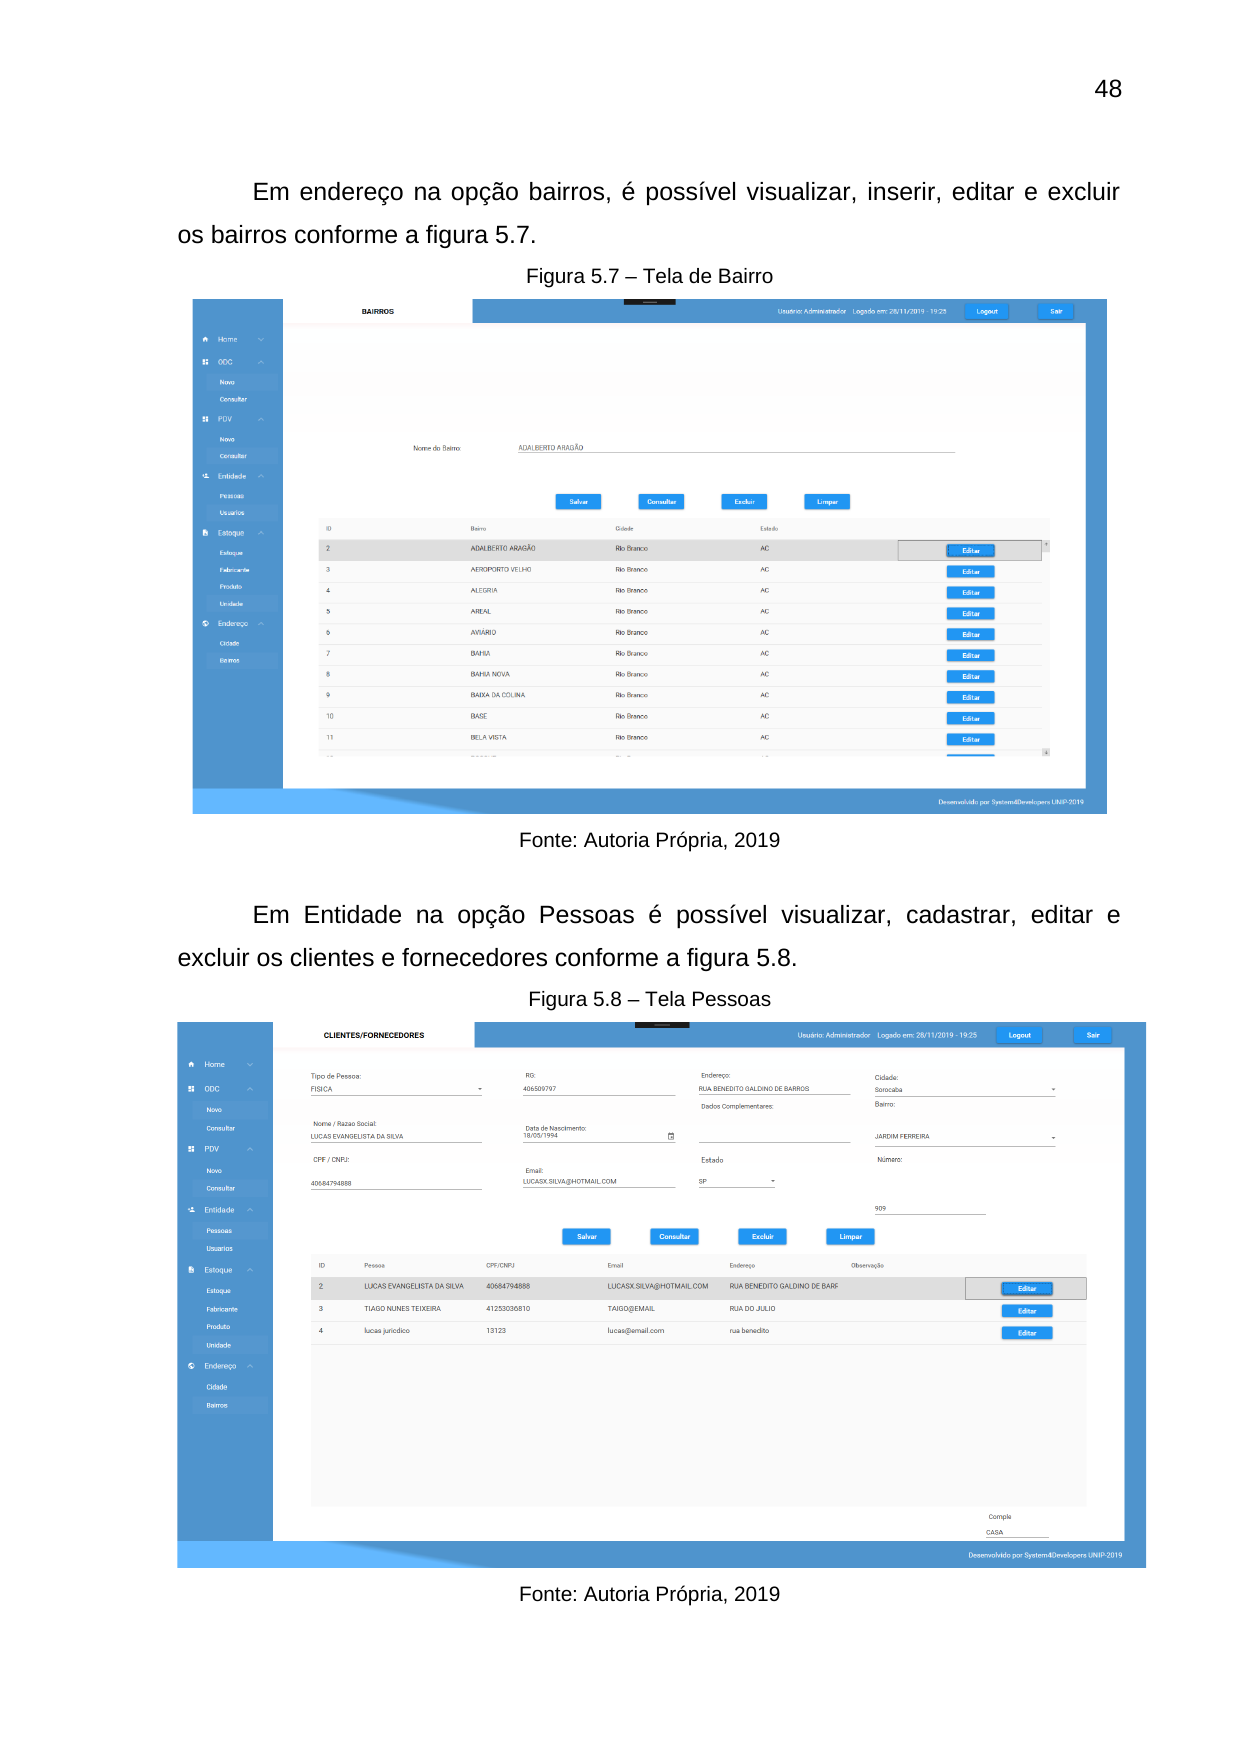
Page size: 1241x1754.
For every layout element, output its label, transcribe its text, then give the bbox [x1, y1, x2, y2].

picture [177, 1022, 1147, 1568]
text Fonte: Autoria Própria, 2019 [177, 1582, 1122, 1606]
text Figura 5.8 – Tela Pessoas [177, 986, 1122, 1010]
picture [192, 299, 1107, 814]
text Figura 5.7 – Tela de Bairro [177, 263, 1122, 287]
text Fonte: Autoria Própria, 2019 [177, 828, 1122, 852]
text Em endereço na opção bairros, é possível visualizar, inserir, editar e excluir os bairros conforme a figura 5.7. [177, 177, 1122, 249]
text Em Entidade na opção Pessoas é possível visualizar, cadastrar, editar e excluir os clientes e fornecedores conforme a figura 5.8. [177, 900, 1122, 972]
